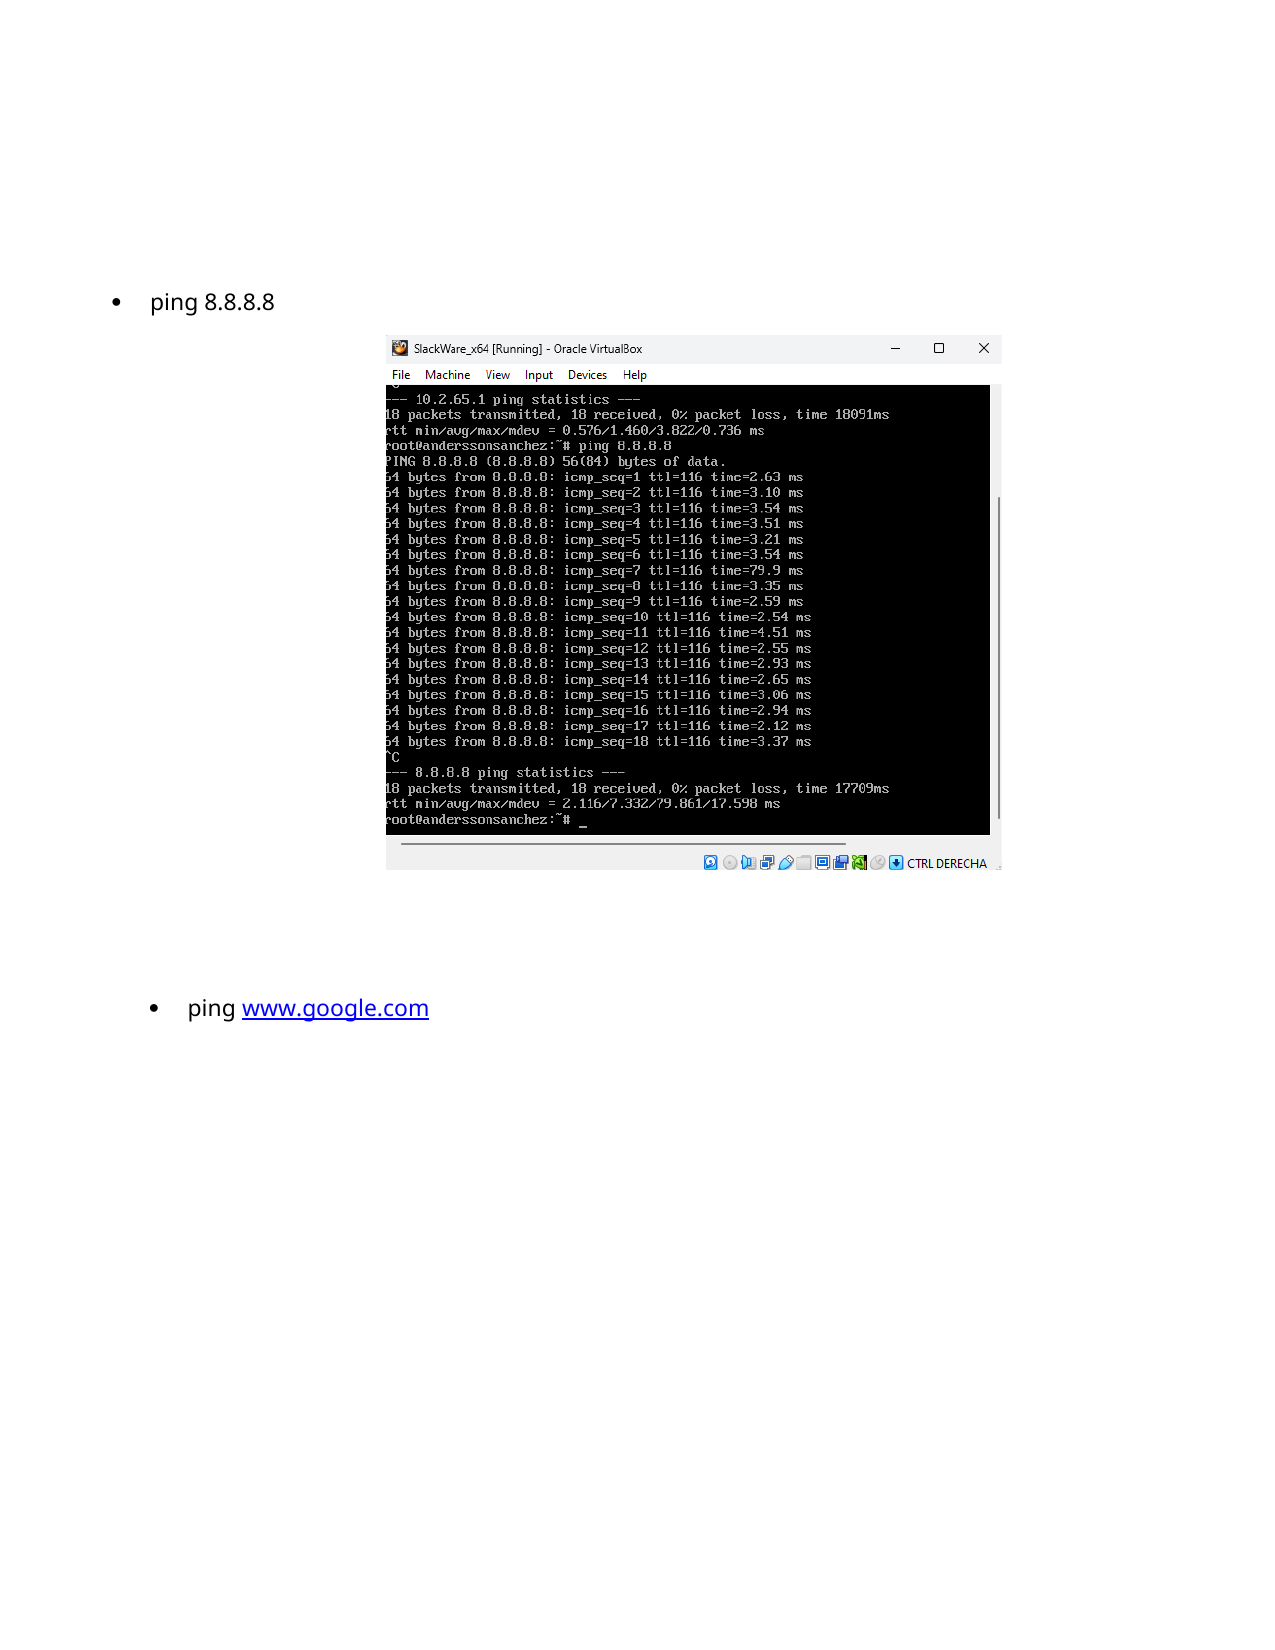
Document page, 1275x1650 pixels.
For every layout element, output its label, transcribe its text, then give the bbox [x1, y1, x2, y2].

list ping 8.8.8.8 [112, 286, 1237, 317]
picture [386, 335, 1002, 870]
list ping www.google.com [150, 992, 1237, 1023]
